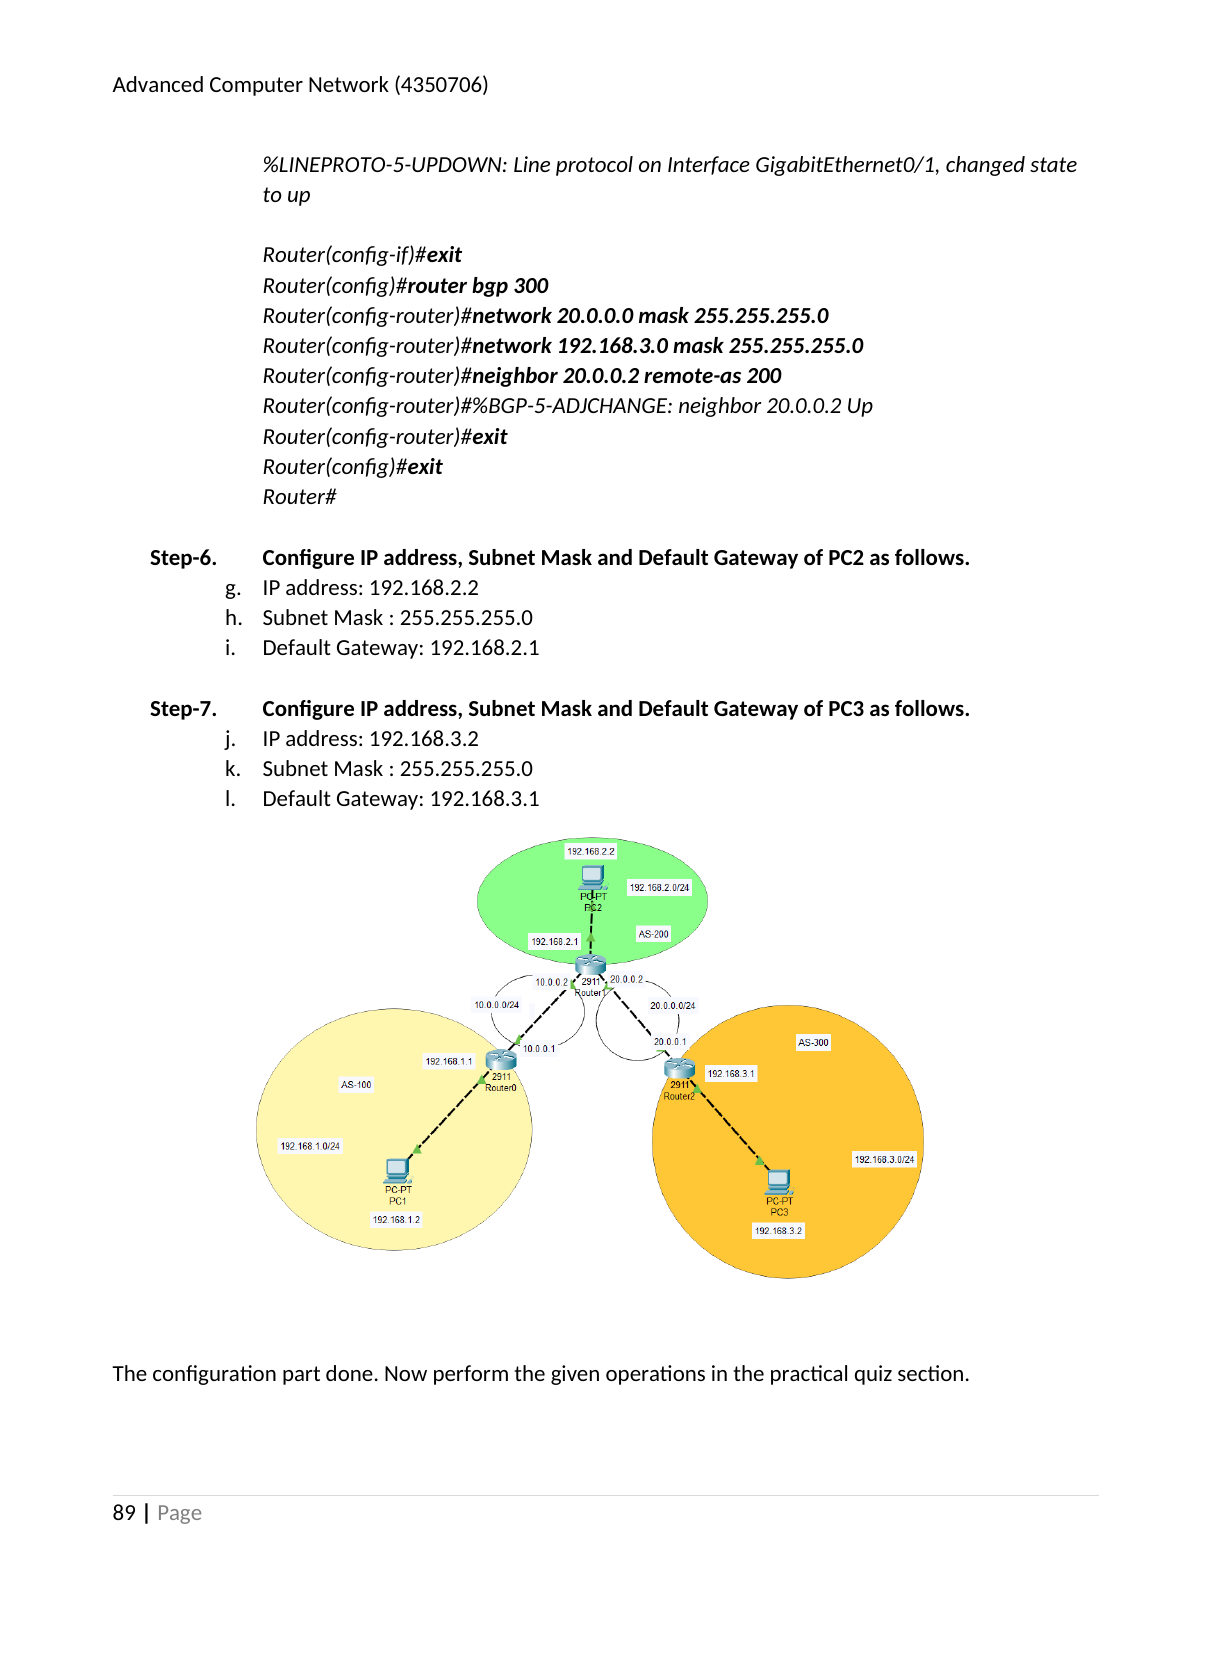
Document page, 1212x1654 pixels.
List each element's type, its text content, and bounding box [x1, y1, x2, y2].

list Default Gateway: 192.168.3.1 [225, 784, 1099, 812]
list Configure IP address, Subnet Mask and Default Gateway of PC3 as follows. [150, 694, 1099, 722]
list IP address: 192.168.3.2 [225, 724, 1099, 752]
list Router# [262, 482, 1099, 510]
list Router(config-router)#neighbor 20.0.0.2 remote-as 200 [262, 361, 1099, 389]
text The configuration part done. Now perform the given operations in the practical quiz section. [112, 1359, 1099, 1387]
list Router(config-router)#exit [262, 422, 1099, 450]
list IP address: 192.168.2.2 [225, 573, 1099, 601]
list %LINEPROTO-5-UPDOWN: Line protocol on Interface GigabitEthernet0/1, changed state to up [262, 150, 1099, 208]
list Default Gateway: 192.168.2.1 [225, 633, 1099, 661]
list Router(config-if)#exit [262, 241, 1099, 269]
list Subnet Mask : 255.255.255.0 [225, 603, 1099, 631]
list Router(config-router)#network 20.0.0.0 mask 255.255.255.0 [262, 301, 1099, 329]
picture [231, 831, 981, 1293]
list Subnet Mask : 255.255.255.0 [225, 754, 1099, 782]
list Configure IP address, Subnet Mask and Default Gateway of PC2 as follows. [150, 543, 1099, 571]
list Router(config)#router bgp 300 [262, 271, 1099, 299]
list Router(config-router)#network 192.168.3.0 mask 255.255.255.0 [262, 331, 1099, 359]
list Router(config)#exit [262, 452, 1099, 480]
list Router(config-router)#%BGP-5-ADJCHANGE: neighbor 20.0.0.2 Up [262, 392, 1099, 420]
